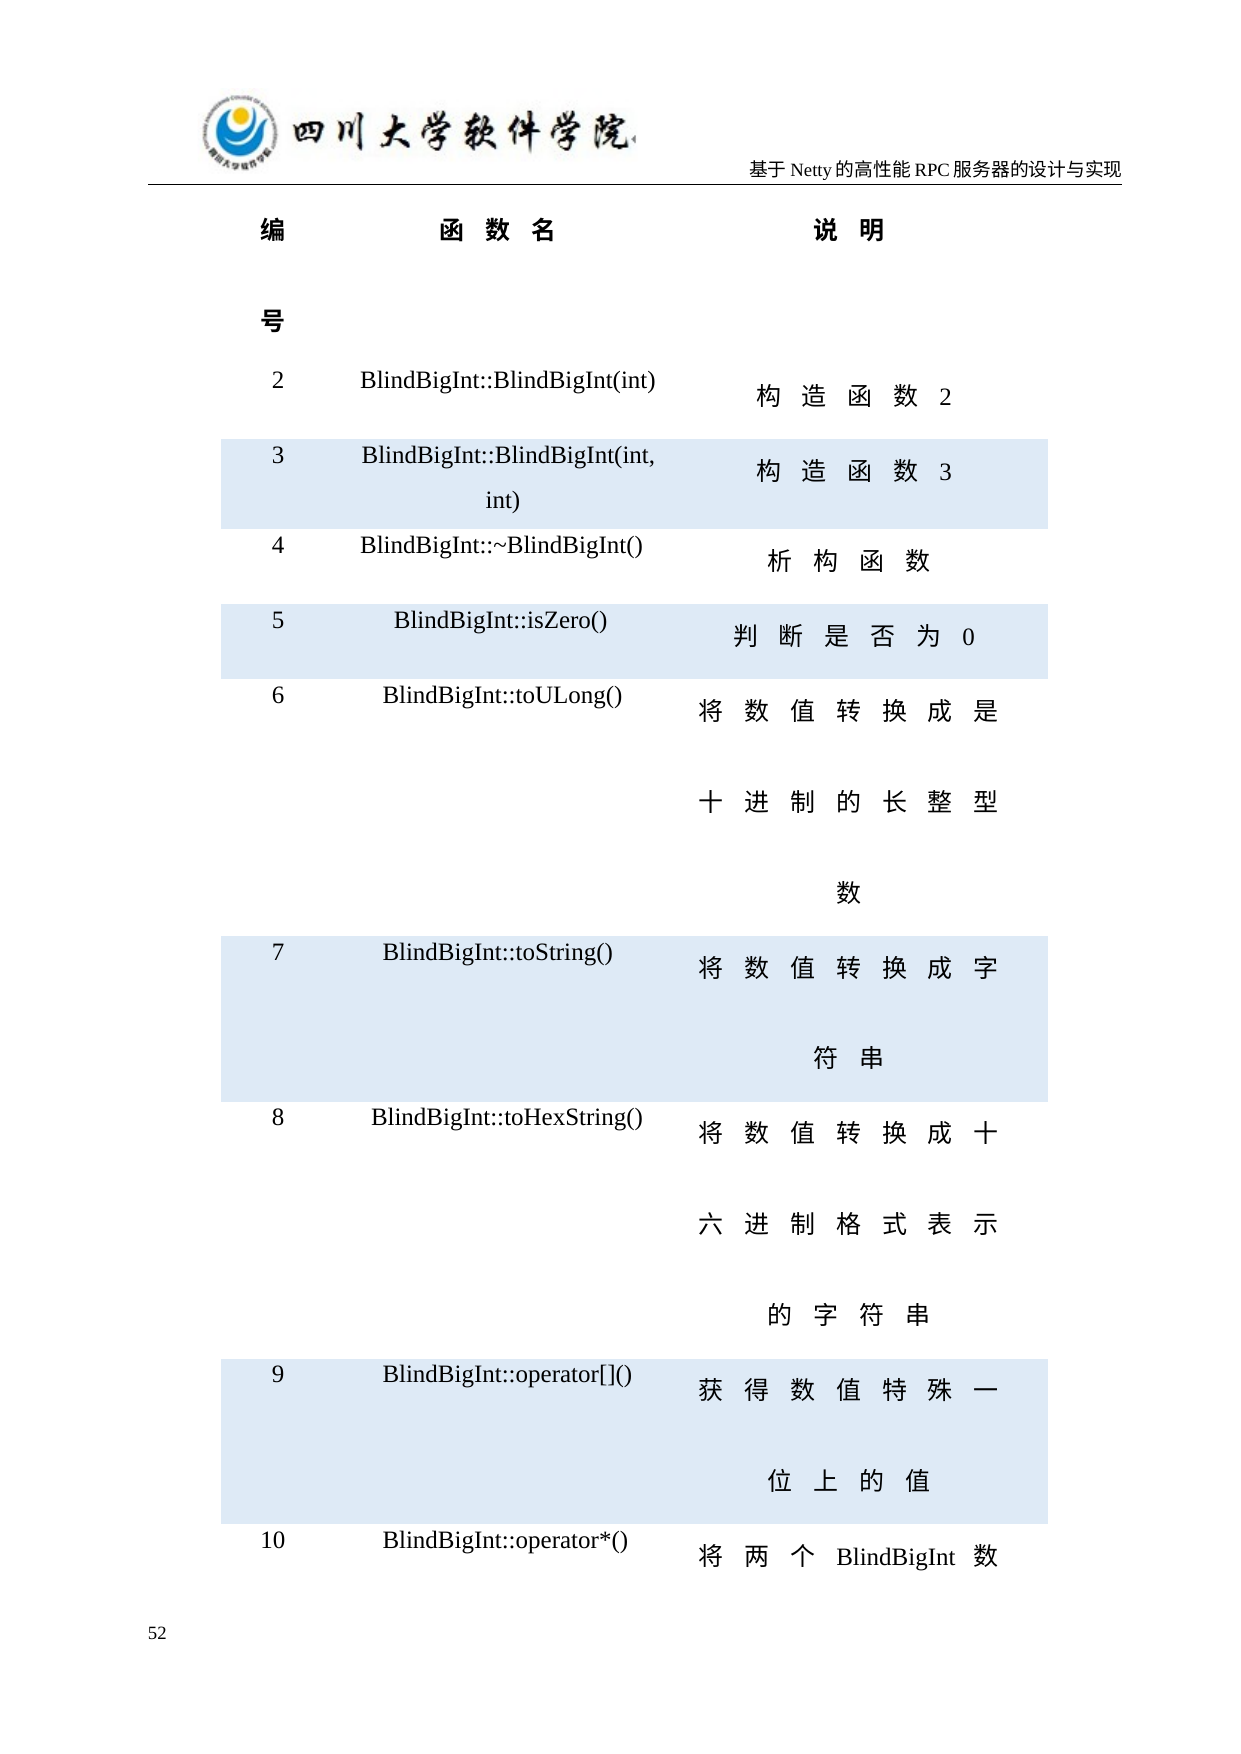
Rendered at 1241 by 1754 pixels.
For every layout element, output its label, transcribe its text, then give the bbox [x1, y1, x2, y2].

table_cell 2 [221, 364, 332, 439]
table_header 编号 [221, 199, 332, 364]
table_cell 5 [221, 604, 332, 679]
table_cell BlindBigInt::toULong() [332, 679, 668, 936]
table_cell 析构函数 [668, 529, 1048, 604]
table_cell 构造函数3 [668, 439, 1048, 529]
table_header 函数名 [332, 199, 668, 364]
table_cell 4 [221, 529, 332, 604]
table_cell BlindBigInt::BlindBigInt(int,int) [332, 439, 668, 529]
table_cell 将两个BlindBigInt数值相乘 [668, 1524, 1048, 1585]
table_cell BlindBigInt::operator[]() [332, 1359, 668, 1524]
table_header 说明 [668, 199, 1048, 364]
table_cell BlindBigInt::toString() [332, 936, 668, 1102]
table_cell 7 [221, 936, 332, 1102]
table_cell 获得数值特殊一位上的值 [668, 1359, 1048, 1524]
table_cell 判断是否为0 [668, 604, 1048, 679]
table_cell 构造函数2 [668, 364, 1048, 439]
table_cell 6 [221, 679, 332, 936]
table_cell 10 [221, 1524, 332, 1585]
table_cell 8 [221, 1102, 332, 1358]
table_cell BlindBigInt::operator*() [332, 1524, 668, 1585]
table_cell BlindBigInt::isZero() [332, 604, 668, 679]
table_cell 将数值转换成字符串 [668, 936, 1048, 1102]
table_cell 3 [221, 439, 332, 529]
table_cell BlindBigInt::BlindBigInt(int) [332, 364, 668, 439]
table_cell BlindBigInt::~BlindBigInt() [332, 529, 668, 604]
table_cell 9 [221, 1359, 332, 1524]
table_cell 将数值转换成十六进制格式表示的字符串 [668, 1102, 1048, 1358]
table_cell BlindBigInt::toHexString() [332, 1102, 668, 1358]
table_cell 将数值转换成是十进制的长整型数 [668, 679, 1048, 936]
picture [197, 88, 639, 177]
